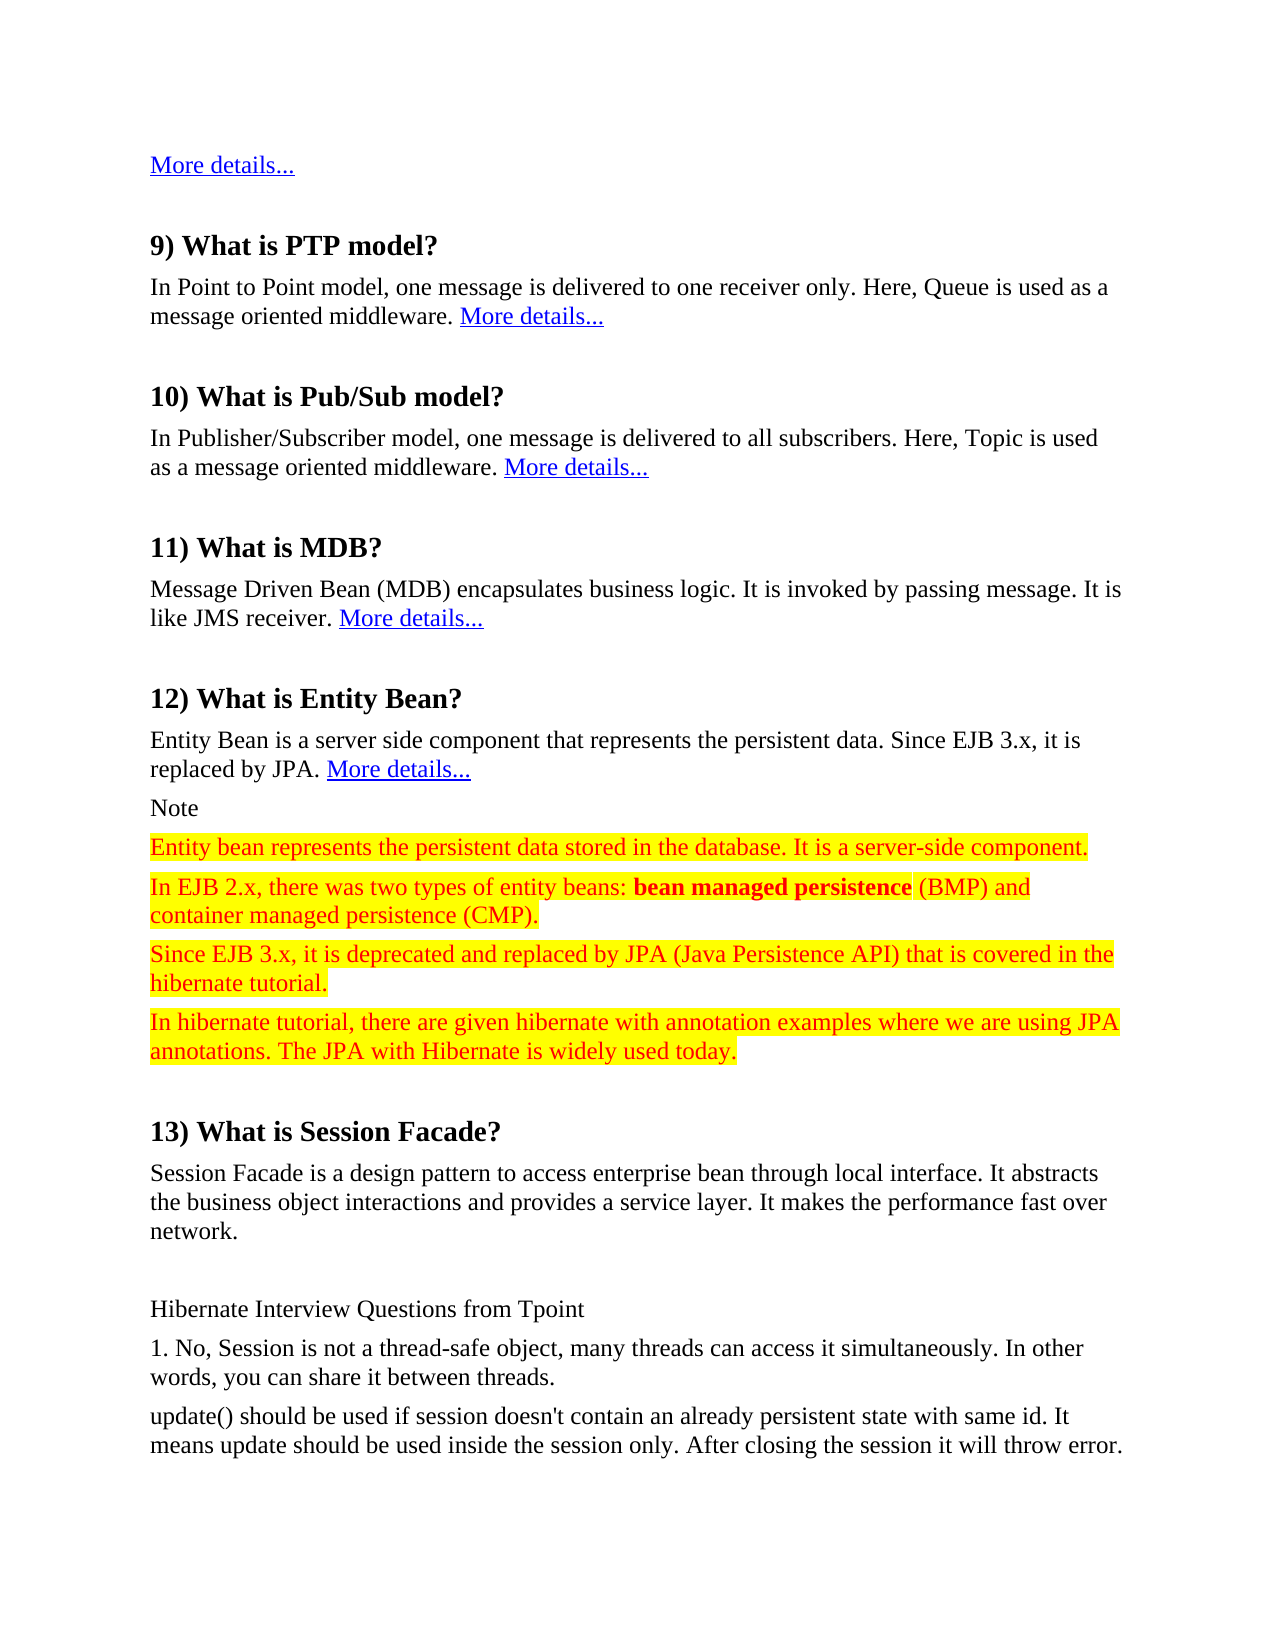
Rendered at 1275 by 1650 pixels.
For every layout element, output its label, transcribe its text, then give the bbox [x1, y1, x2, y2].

text 12) What is Entity Bean? [150, 681, 1125, 715]
text In EJB 2.x, there was two types of entity beans: bean managed persistence (BMP) and container managed persistence (CMP). [539, 872, 1125, 929]
text Entity Bean is a server side component that represents the persistent data. Since EJB 3.x, it is replaced by JPA. More details... [150, 725, 1125, 783]
text More details... [150, 150, 1125, 179]
text 9) What is PTP model? [150, 228, 1125, 262]
text In Point to Point model, one message is delivered to one receiver only. Here, Queue is used as a message oriented middleware. More details... [150, 272, 1125, 330]
text Session Facade is a design pattern to access enterprise bean through local interface. It abstracts the business object interactions and provides a service layer. It makes the performance fast over network. [150, 1158, 1125, 1245]
text Since EJB 3.x, it is deprecated and replaced by JPA (Java Persistence API) that is covered in the hibernate tutorial. [150, 939, 1125, 997]
text 10) What is Pub/Sub model? [150, 379, 1125, 413]
text 1. No, Session is not a thread-safe object, many threads can access it simultaneously. In other words, you can share it between threads. [150, 1333, 1125, 1391]
text Entity bean represents the persistent data stored in the database. It is a server-side component. [150, 832, 1125, 861]
text Hibernate Interview Questions from Tpoint [150, 1294, 1125, 1323]
text Note [150, 793, 1125, 822]
text In Publisher/Subscriber model, one message is delivered to all subscribers. Here, Topic is used as a message oriented middleware. More details... [150, 423, 1125, 481]
text update() should be used if session doesn't contain an already persistent state with same id. It means update should be used inside the session only. After closing the session it will throw error. [150, 1401, 1125, 1459]
text 11) What is MDB? [150, 530, 1125, 564]
text In hibernate tutorial, there are given hibernate with annotation examples where we are using JPA annotations. The JPA with Hibernate is widely used today. [150, 1007, 1125, 1065]
text 13) What is Session Facade? [150, 1114, 1125, 1148]
text Message Driven Bean (MDB) encapsulates business logic. It is invoked by passing message. It is like JMS receiver. More details... [150, 574, 1125, 632]
